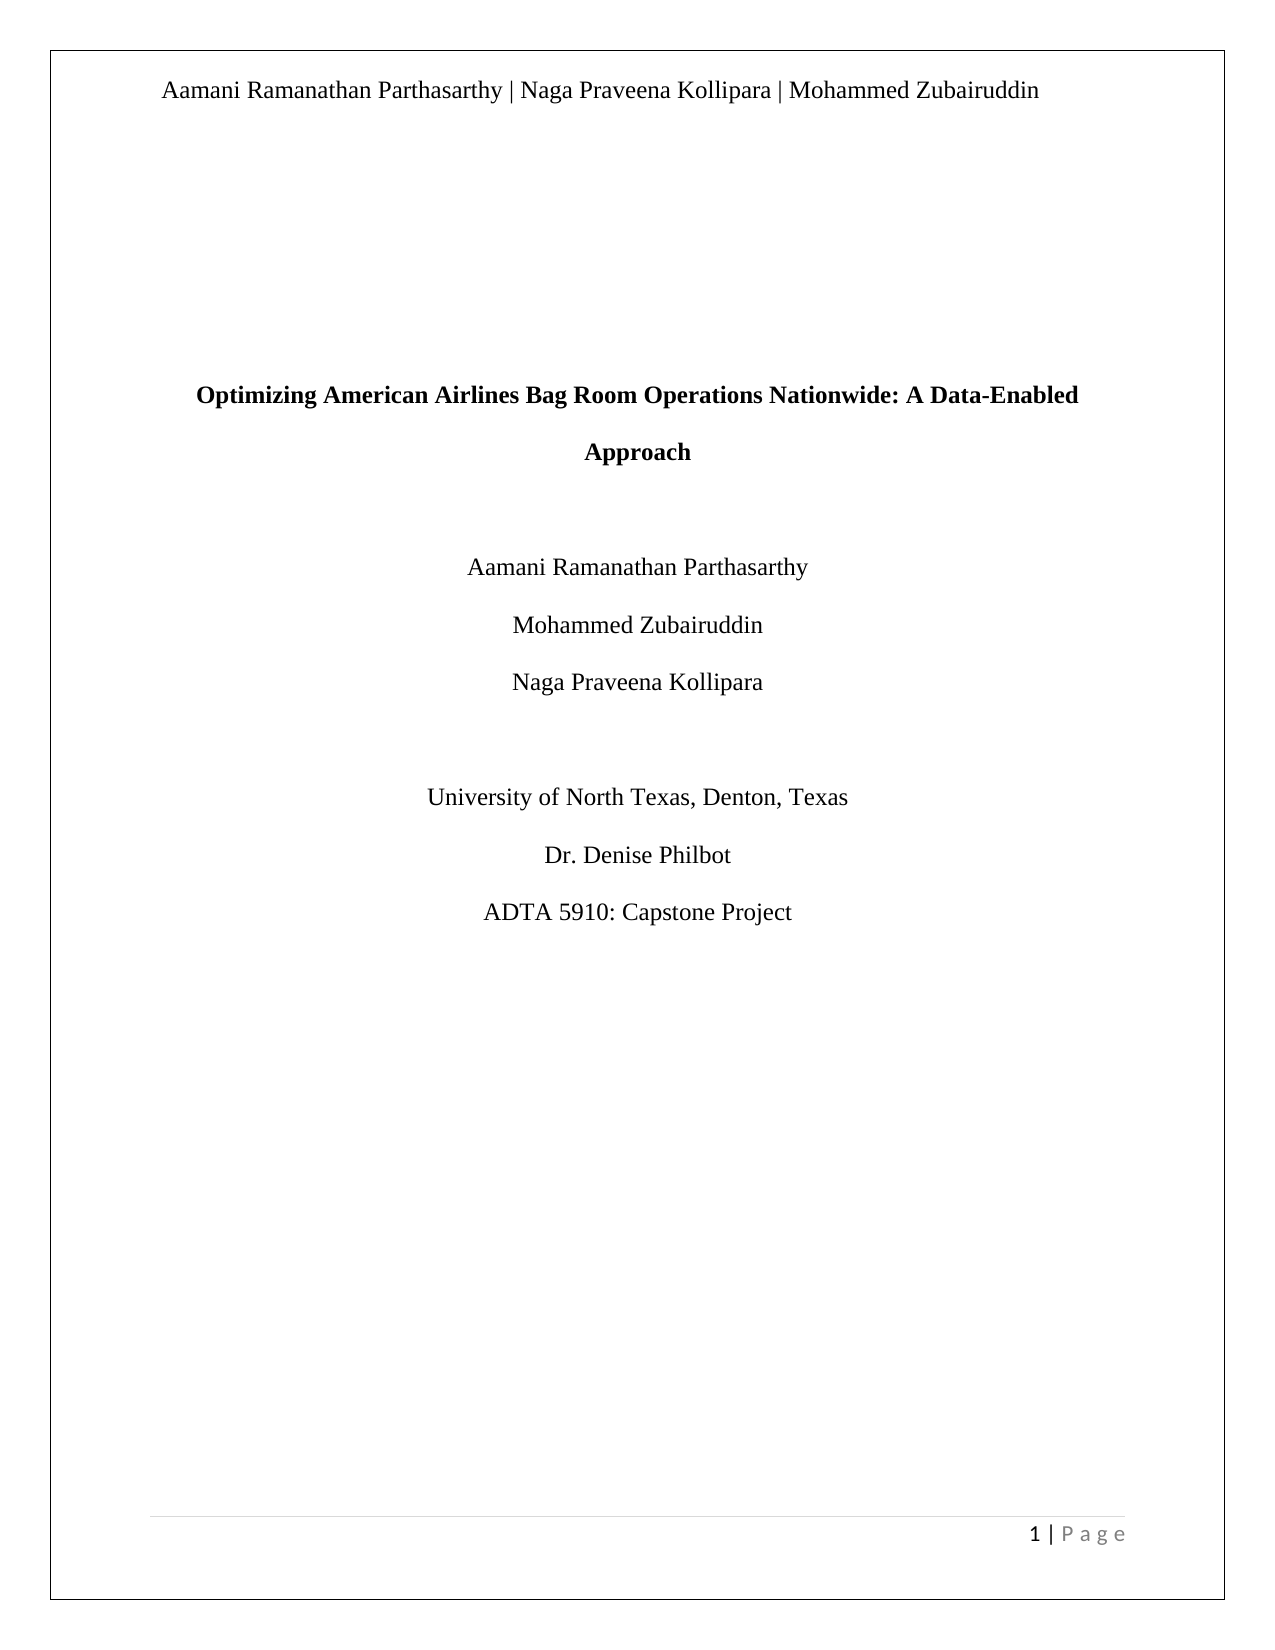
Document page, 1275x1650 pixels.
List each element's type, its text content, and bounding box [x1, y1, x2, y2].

subtitle Aamani Ramanathan Parthasarthy [150, 552, 1125, 581]
subtitle Mohammed Zubairuddin [150, 610, 1125, 639]
subtitle ADTA 5910: Capstone Project [150, 897, 1125, 926]
subtitle University of North Texas, Denton, Texas [150, 782, 1125, 811]
subtitle Naga Praveena Kollipara [150, 667, 1125, 696]
title Optimizing American Airlines Bag Room Operations Nationwide: A Data-Enabled Approach [150, 380, 1125, 466]
